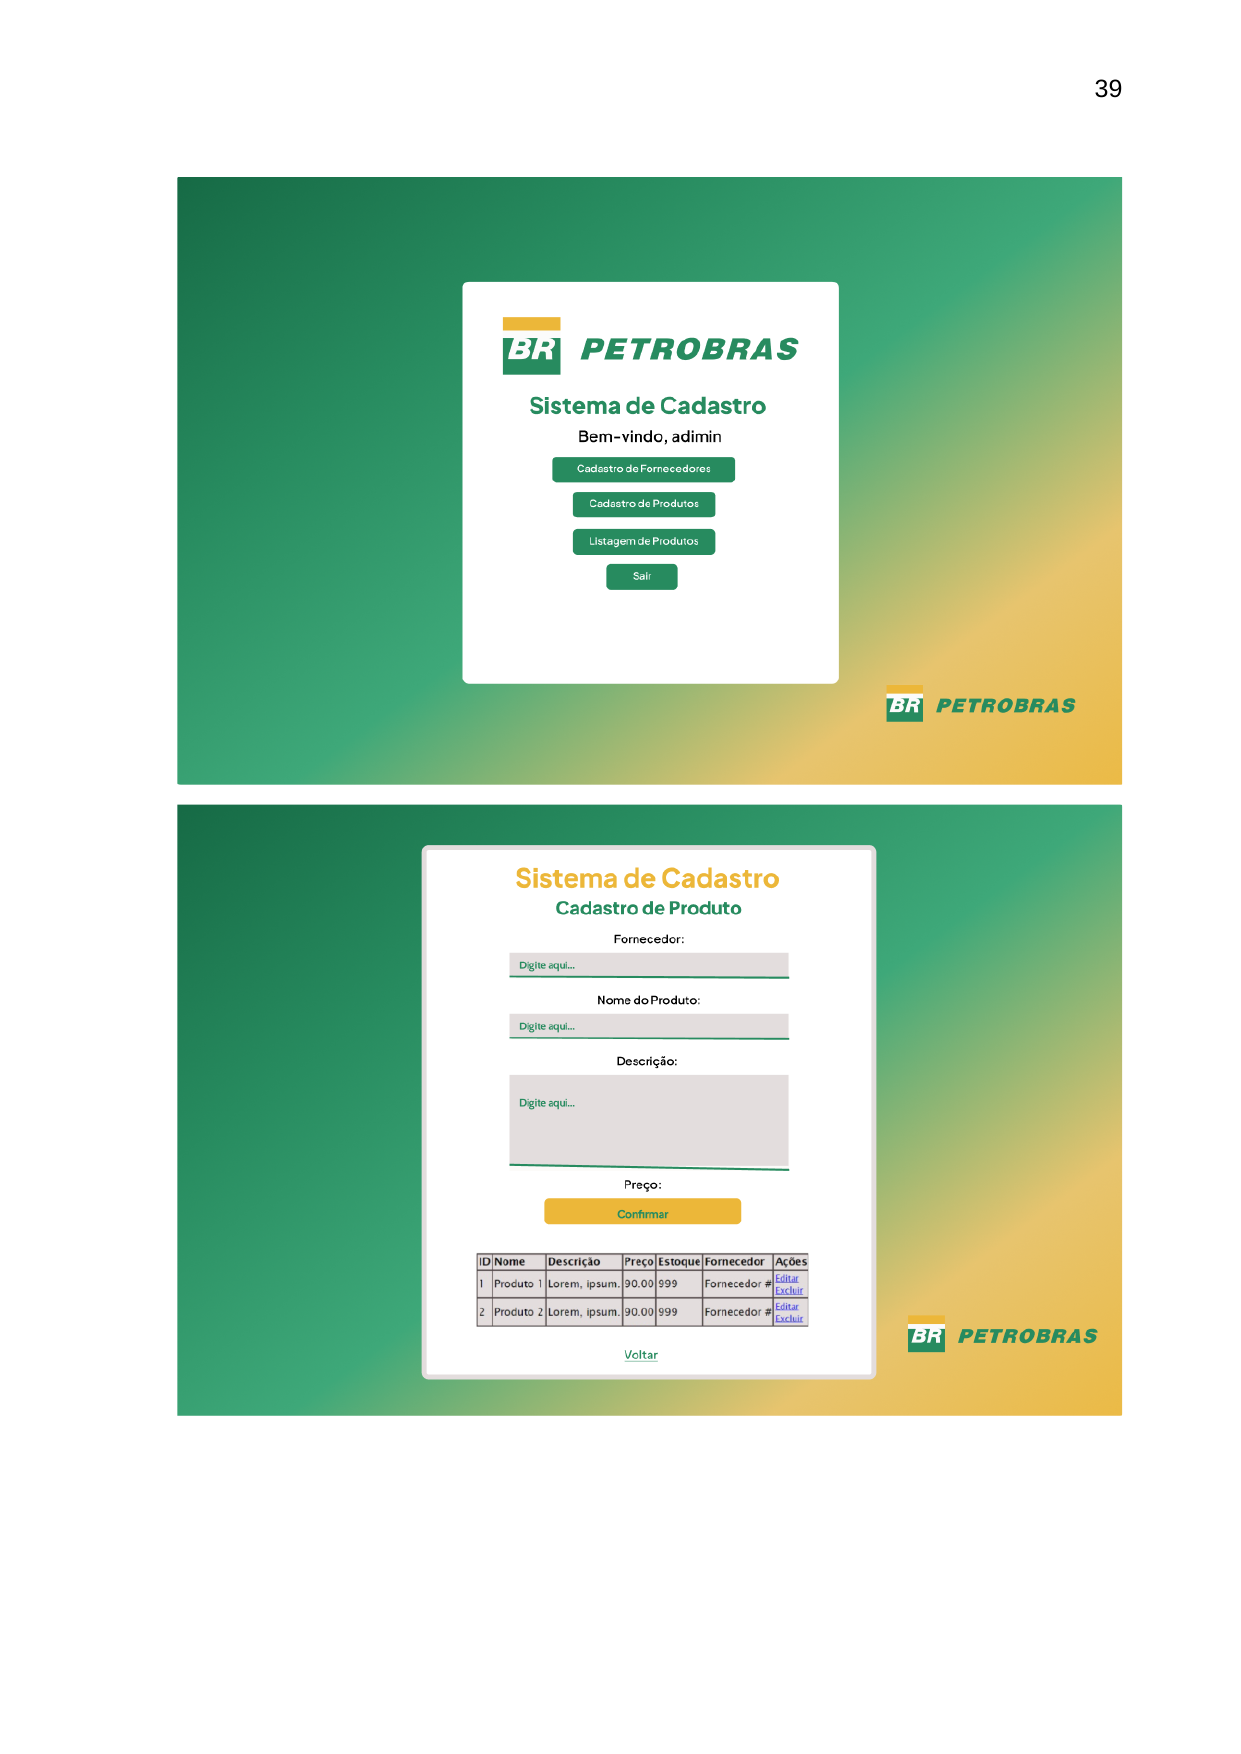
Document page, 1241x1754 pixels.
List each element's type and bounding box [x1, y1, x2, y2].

picture [177, 803, 1123, 1419]
picture [177, 177, 1123, 785]
